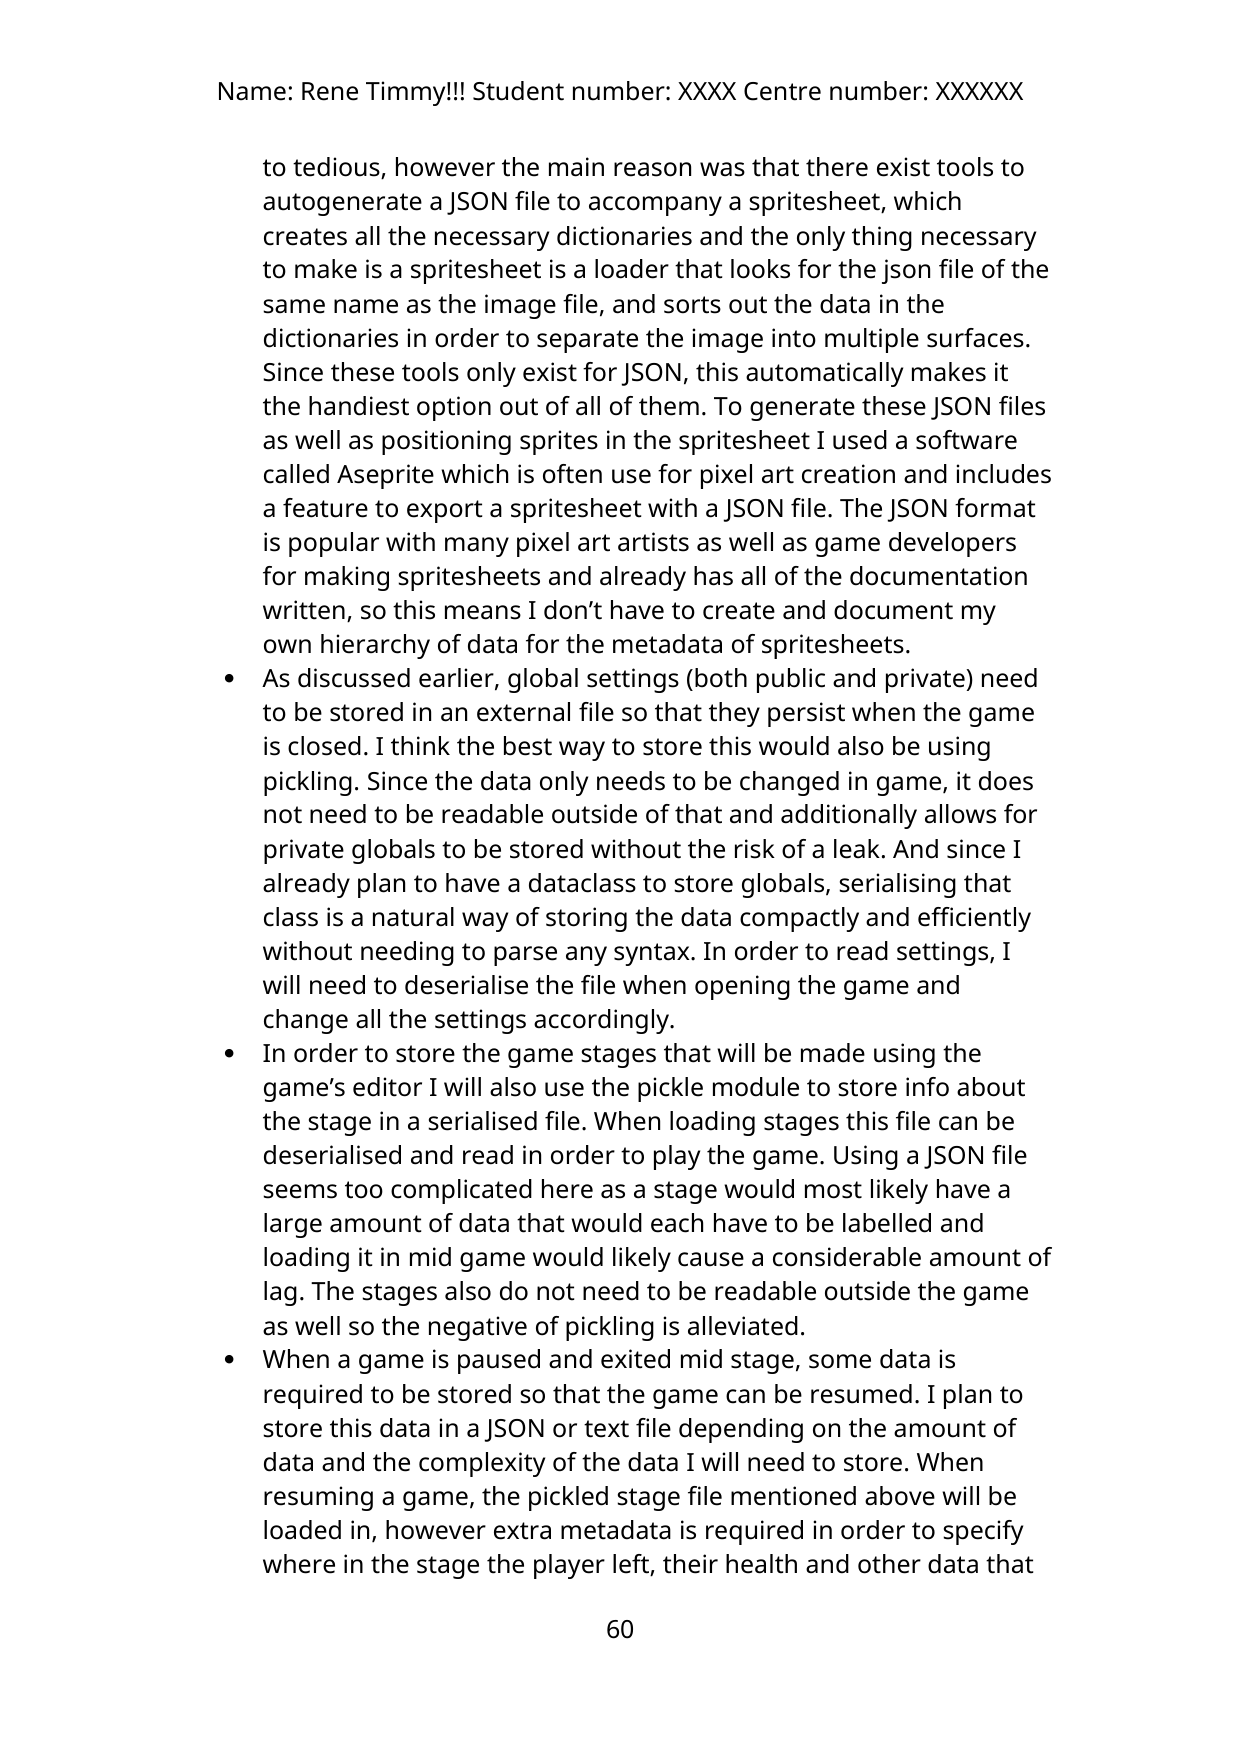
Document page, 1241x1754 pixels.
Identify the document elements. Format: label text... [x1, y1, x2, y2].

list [225, 150, 1053, 661]
list In order to store the game stages that will be made using the game’s editor I will also use the pickle module to store info about the stage in a serialised file. When loading stages this file can be deserialised and read in order to play the game. Using a JSON file seems too complicated here as a stage would most likely have a large amount of data that would each have to be labelled and loading it in mid game would likely cause a considerable amount of lag. The stages also do not need to be readable outside the game as well so the negative of pickling is alleviated. [225, 1036, 1053, 1342]
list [225, 1342, 1053, 1581]
list As discussed earlier, global settings (both public and private) need to be stored in an external file so that they persist when the game is closed. I think the best way to store this would also be using pickling. Since the data only needs to be changed in game, it does not need to be readable outside of that and additionally allows for private globals to be stored without the risk of a leak. And since I already plan to have a dataclass to store globals, serialising that class is a natural way of storing the data compactly and efficiently without needing to parse any syntax. In order to read settings, I will need to deserialise the file when opening the game and change all the settings accordingly. [225, 661, 1053, 1036]
